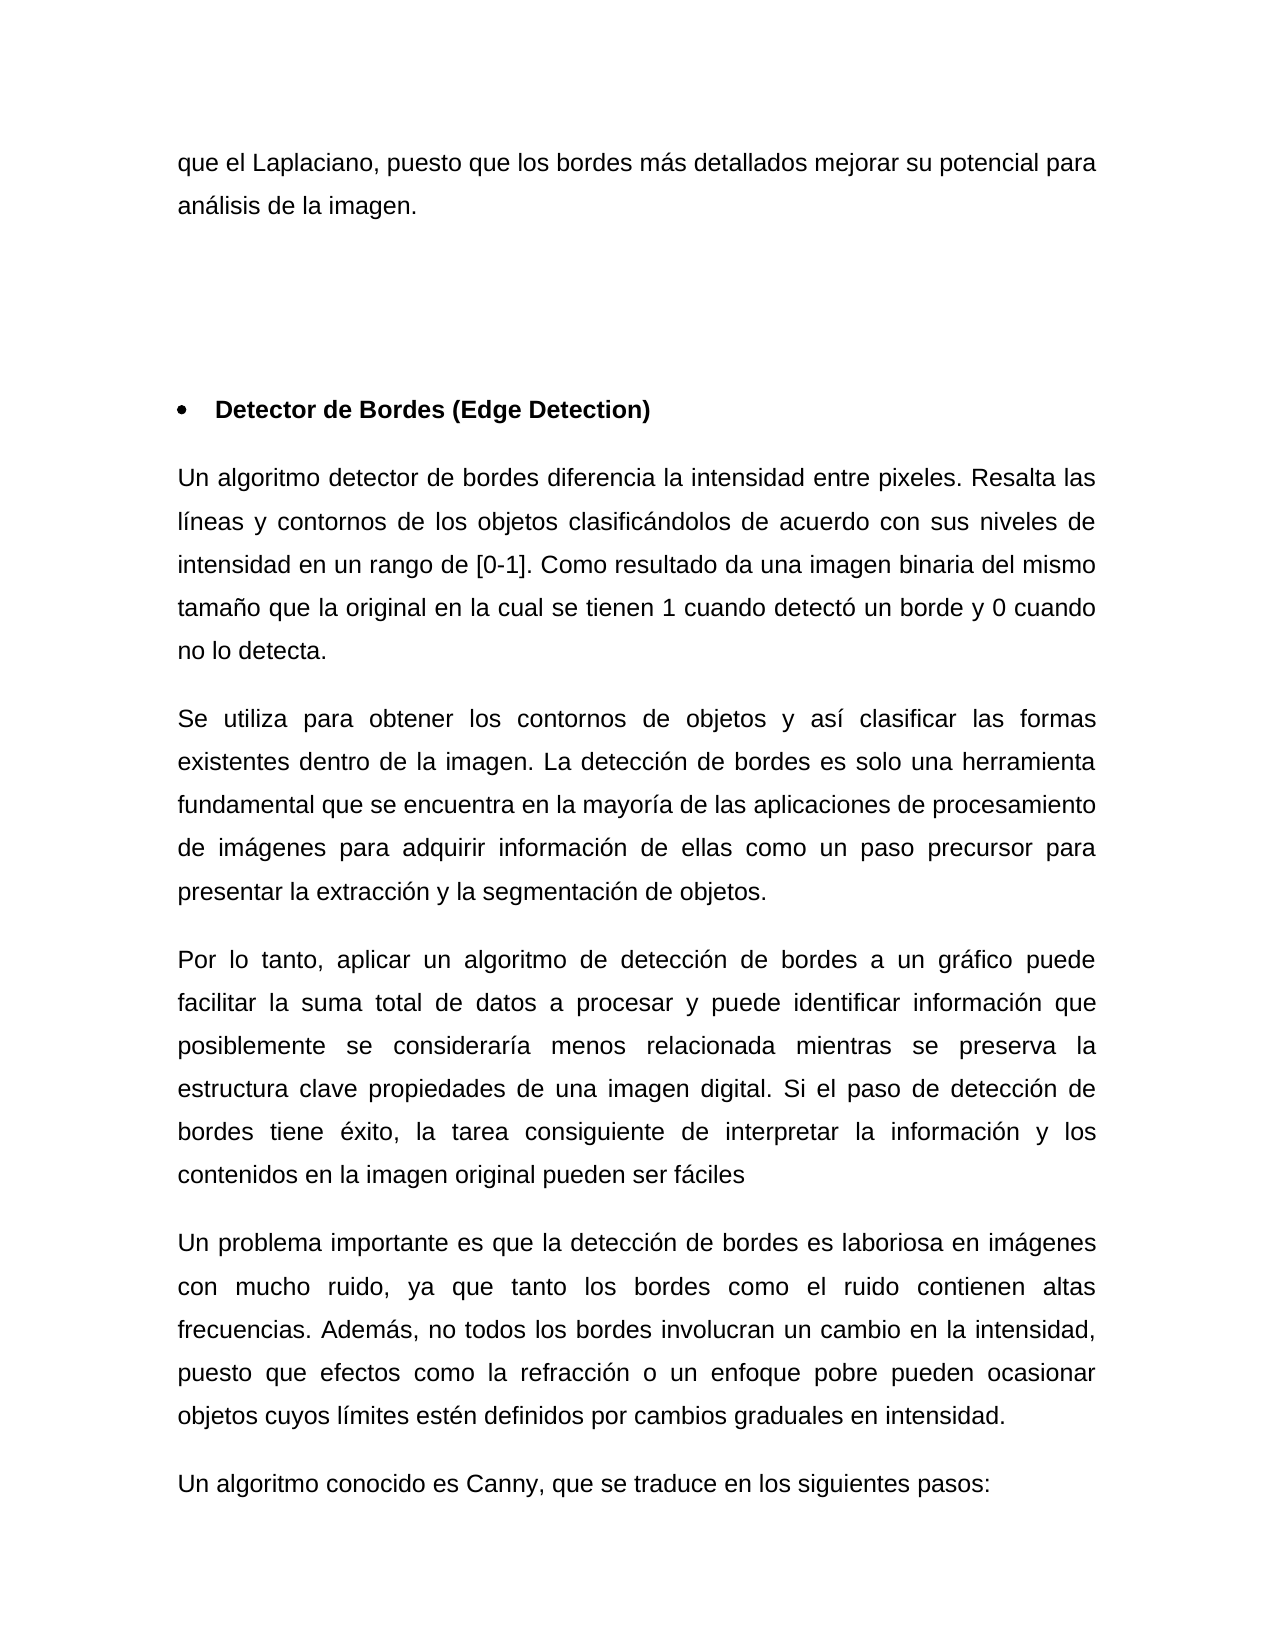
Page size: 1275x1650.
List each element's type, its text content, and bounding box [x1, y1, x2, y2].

text Un algoritmo conocido es Canny, que se traduce en los siguientes pasos: [177, 1469, 1098, 1498]
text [177, 148, 1098, 219]
list Detector de Bordes (Edge Detection) [177, 395, 1098, 424]
text Un problema importante es que la detección de bordes es laboriosa en imágenes con mucho ruido, ya que tanto los bordes como el ruido contienen altas frecuencias. Además, no todos los bordes involucran un cambio en la intensidad, puesto que efectos como la refracción o un enfoque pobre pueden ocasionar objetos cuyos límites estén definidos por cambios graduales en intensidad. [177, 1228, 1098, 1429]
text Se utiliza para obtener los contornos de objetos y así clasificar las formas existentes dentro de la imagen. La detección de bordes es solo una herramienta fundamental que se encuentra en la mayoría de las aplicaciones de procesamiento de imágenes para adquirir información de ellas como un paso precursor para presentar la extracción y la segmentación de objetos. [177, 704, 1098, 905]
text Un algoritmo detector de bordes diferencia la intensidad entre pixeles. Resalta las líneas y contornos de los objetos clasificándolos de acuerdo con sus niveles de intensidad en un rango de [0-1]. Como resultado da una imagen binaria del mismo tamaño que la original en la cual se tienen 1 cuando detectó un borde y 0 cuando no lo detecta. [177, 463, 1098, 664]
text Por lo tanto, aplicar un algoritmo de detección de bordes a un gráfico puede facilitar la suma total de datos a procesar y puede identificar información que posiblemente se consideraría menos relacionada mientras se preserva la estructura clave propiedades de una imagen digital. Si el paso de detección de bordes tiene éxito, la tarea consiguiente de interpretar la información y los contenidos en la imagen original pueden ser fáciles [177, 944, 1098, 1189]
